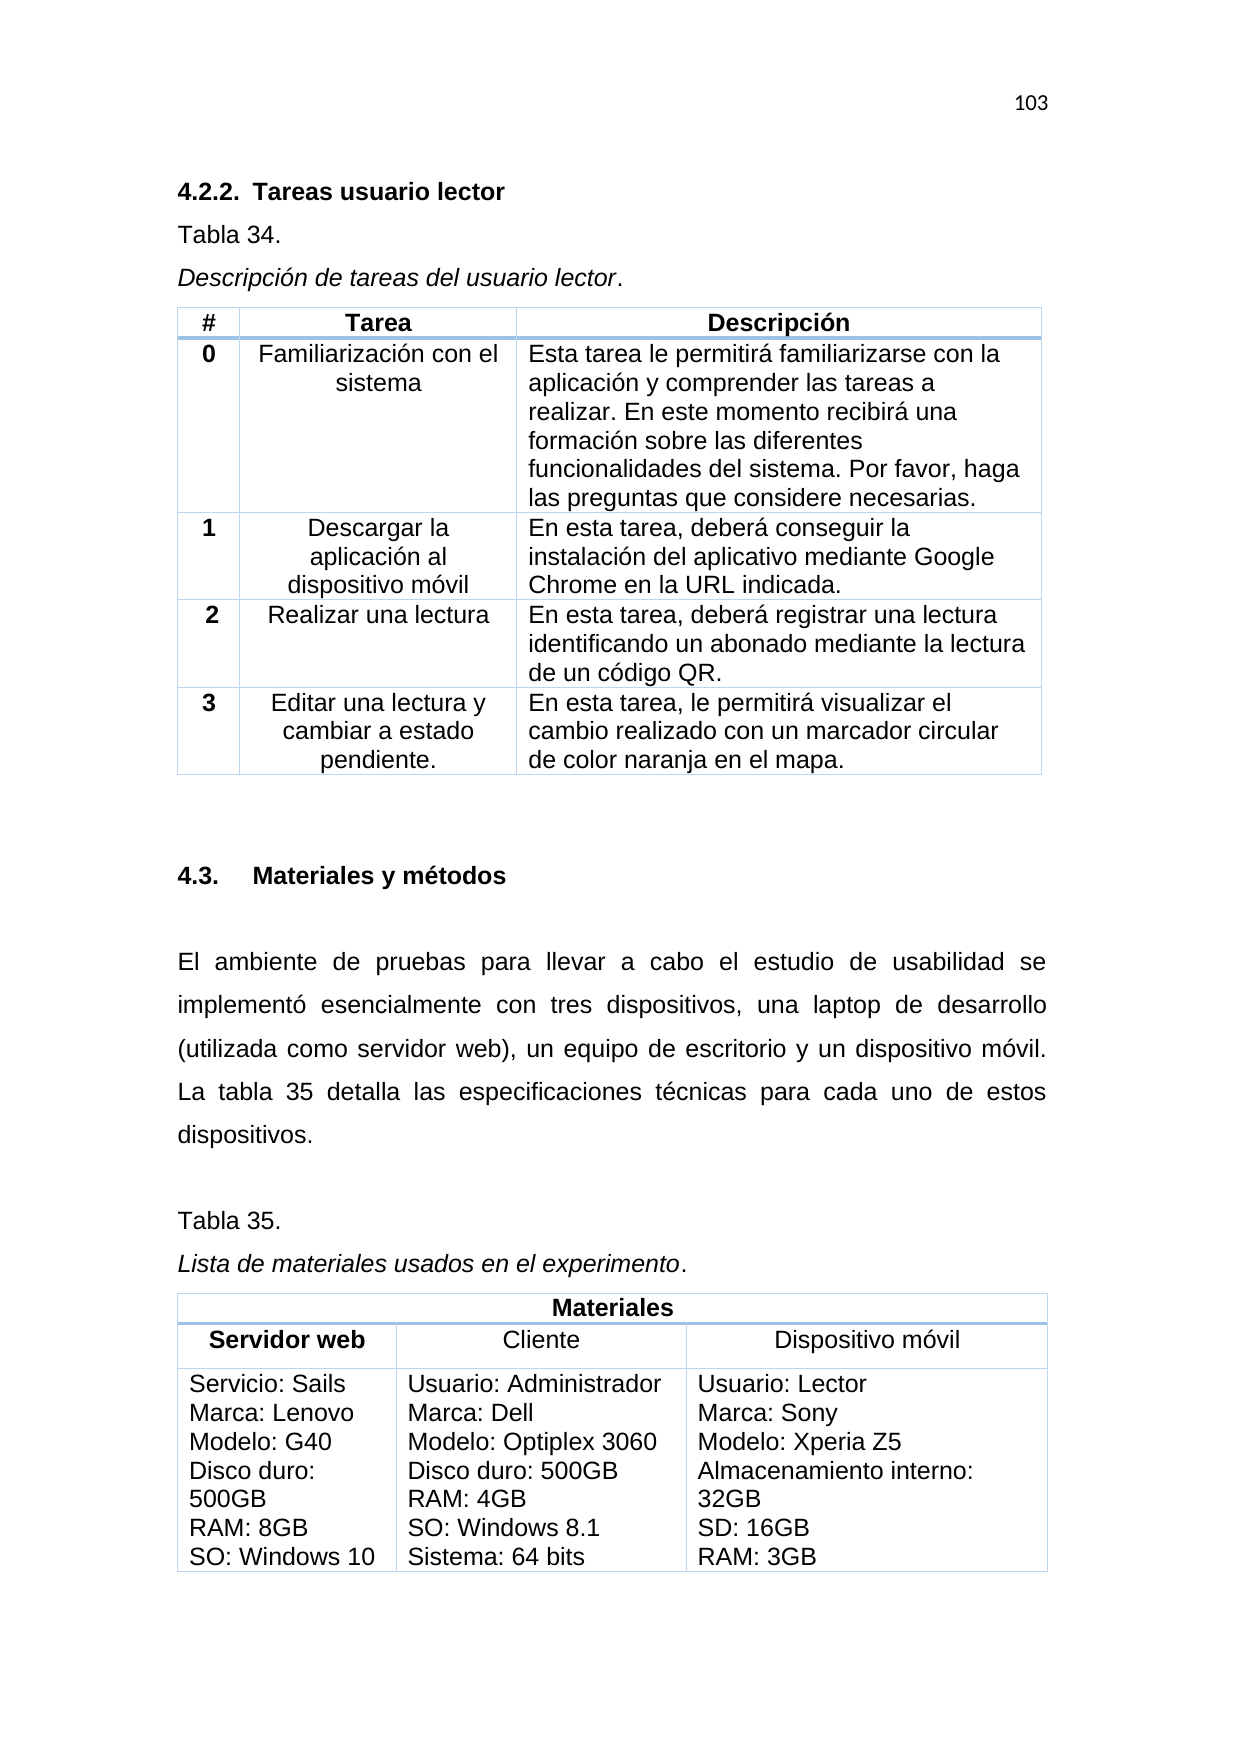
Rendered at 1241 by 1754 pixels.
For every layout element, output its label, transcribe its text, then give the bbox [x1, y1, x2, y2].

table_cell Editar una lectura y cambiar a estado pendiente. [240, 688, 516, 774]
table_cell 1 [178, 513, 239, 599]
table_header # [178, 308, 239, 336]
table_cell En esta tarea, le permitirá visualizar el cambio realizado con un marcador circular de color naranja en el mapa. [517, 688, 1041, 774]
table_cell Servidor web [178, 1325, 396, 1368]
table_header Tarea [240, 308, 516, 336]
table_cell Descargar la aplicación al dispositivo móvil [240, 513, 516, 599]
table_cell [178, 1369, 396, 1571]
subtitle Materiales y métodos [177, 861, 1048, 890]
table_cell Cliente [397, 1325, 686, 1368]
subtitle Lista de materiales usados en el experimento. [177, 1249, 1048, 1278]
subtitle Tabla 34. [177, 220, 1048, 249]
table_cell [687, 1369, 1047, 1571]
table_cell Familiarización con el sistema [240, 340, 516, 512]
table_cell 2 [178, 600, 239, 687]
table_header Descripción [517, 308, 1041, 336]
subtitle Tareas usuario lector [177, 177, 1048, 206]
table_header Materiales [178, 1294, 1047, 1322]
subtitle Tabla 35. [177, 1206, 1048, 1235]
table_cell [397, 1369, 686, 1571]
table_cell En esta tarea, deberá conseguir la instalación del aplicativo mediante Google Chrome en la URL indicada. [517, 513, 1041, 599]
subtitle Descripción de tareas del usuario lector. [177, 263, 1048, 292]
subtitle El ambiente de pruebas para llevar a cabo el estudio de usabilidad se implementó esencialmente con tres dispositivos, una laptop de desarrollo (utilizada como servidor web), un equipo de escritorio y un dispositivo móvil. La tabla 35 detalla las especificaciones técnicas para cada uno de estos dispositivos. [177, 947, 1048, 1149]
table_cell En esta tarea, deberá registrar una lectura identificando un abonado mediante la lectura de un código QR. [517, 600, 1041, 687]
table_cell 0 [178, 340, 239, 512]
table_cell Dispositivo móvil [687, 1325, 1047, 1368]
table_cell Realizar una lectura [240, 600, 516, 687]
table_cell 3 [178, 688, 239, 774]
